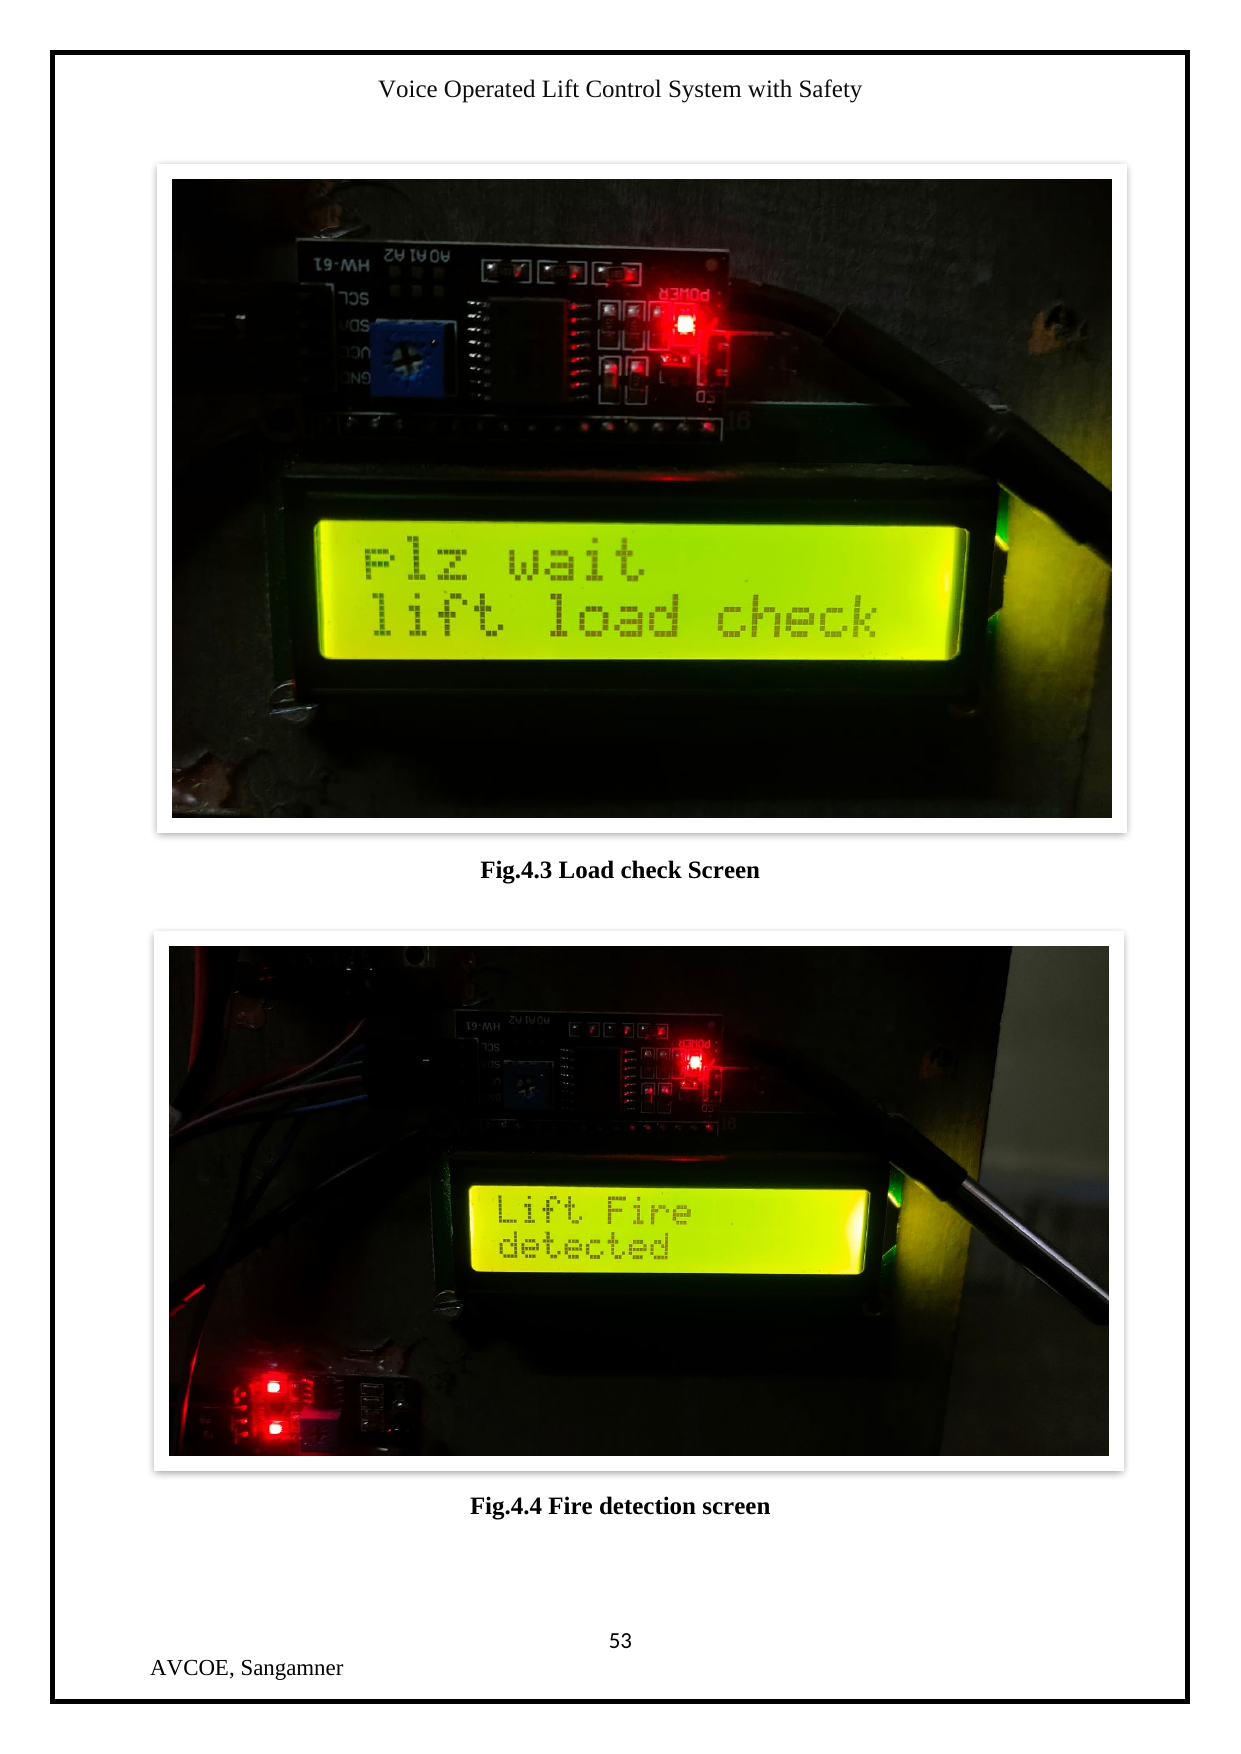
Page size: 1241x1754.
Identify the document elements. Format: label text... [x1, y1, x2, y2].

picture [172, 179, 1112, 818]
text Fig.4.4 Fire detection screen [150, 1491, 1090, 1520]
picture [169, 946, 1109, 1456]
text Fig.4.3 Load check Screen [150, 855, 1090, 884]
